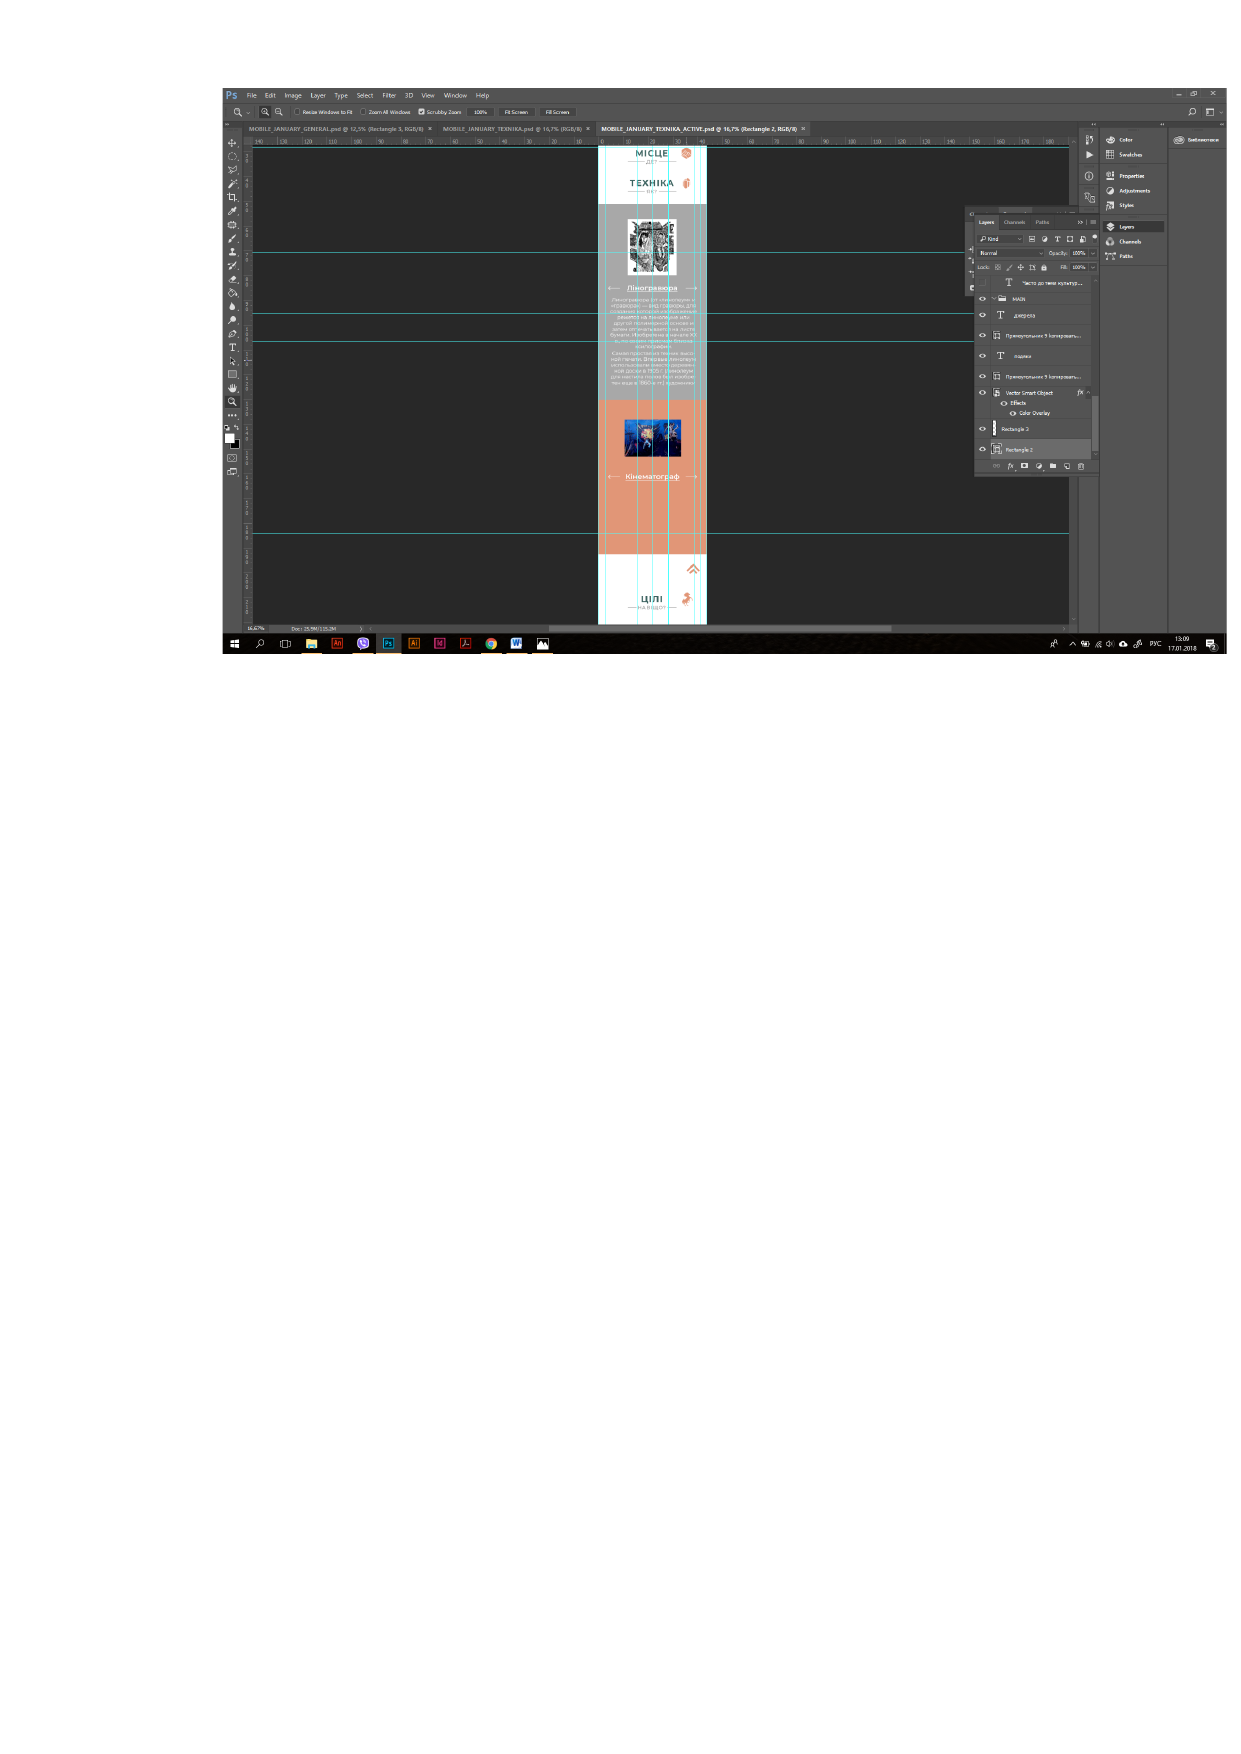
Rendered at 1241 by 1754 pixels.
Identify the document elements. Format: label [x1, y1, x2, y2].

picture [222, 88, 1227, 654]
